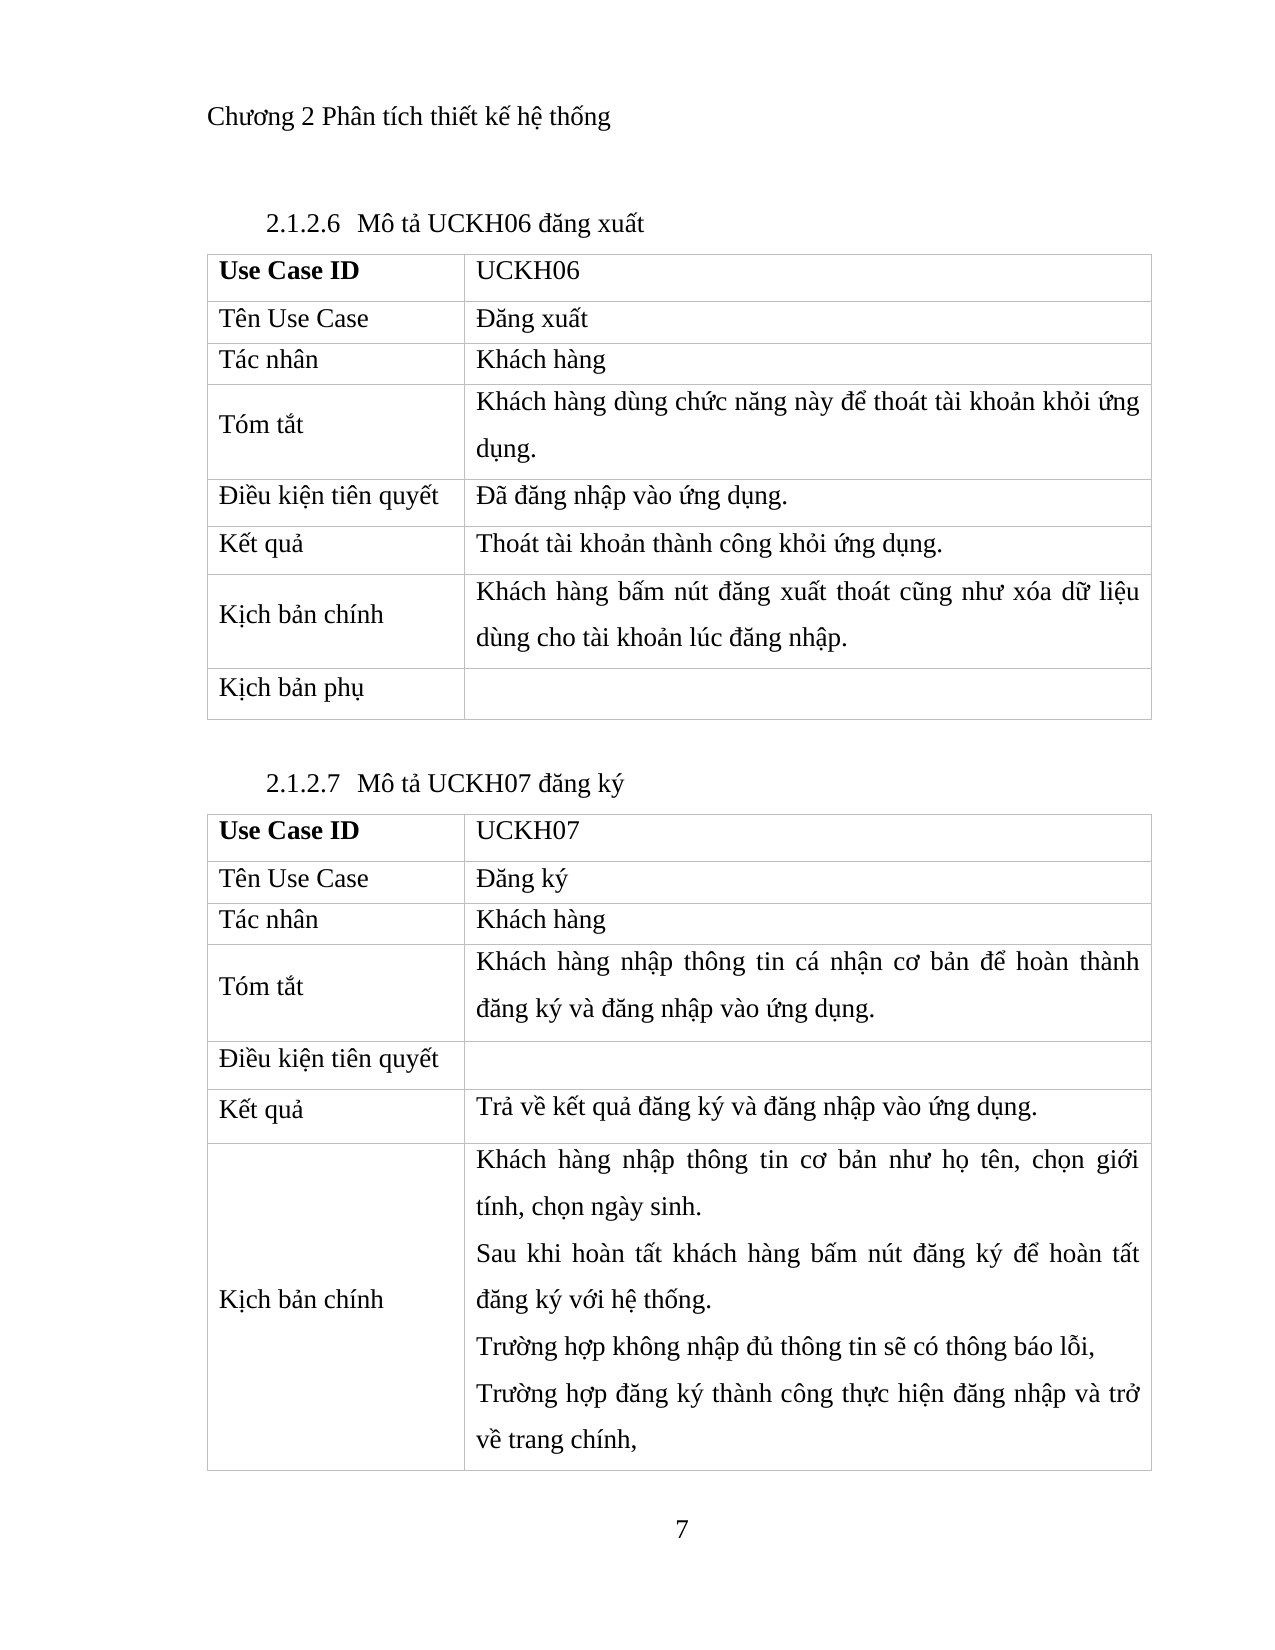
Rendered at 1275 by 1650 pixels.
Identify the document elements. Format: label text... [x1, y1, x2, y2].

table_cell Đăng xuất [465, 302, 1151, 343]
table_cell Điều kiện tiên quyết [208, 480, 464, 526]
table_header UCKH07 [465, 815, 1151, 861]
table_cell Khách hàng nhập thông tin cá nhận cơ bản để hoàn thành đăng ký và đăng nhập vào ứng dụng. [465, 945, 1151, 1041]
table_cell Đã đăng nhập vào ứng dụng. [465, 480, 1151, 526]
table_cell Kịch bản chính [208, 1144, 464, 1470]
table_cell Thoát tài khoản thành công khỏi ứng dụng. [465, 527, 1151, 574]
table_cell Khách hàng [465, 904, 1151, 944]
list Mô tả UCKH06 đăng xuất [266, 207, 1157, 238]
table_cell Tác nhân [208, 904, 464, 944]
table_cell Tóm tắt [208, 385, 464, 478]
table_cell Kịch bản phụ [208, 669, 464, 719]
table_cell Khách hàng nhập thông tin cơ bản như họ tên, chọn giới tính, chọn ngày sinh. Sau khi hoàn tất khách hàng bấm nút đăng ký để hoàn tất đăng ký với hệ thống. Trường hợp không nhập đủ thông tin sẽ có thông báo lỗi, Trường hợp đăng ký thành công thực hiện đăng nhập và trở về trang chính, [465, 1144, 1151, 1470]
table_cell Trả về kết quả đăng ký và đăng nhập vào ứng dụng. [465, 1090, 1151, 1142]
table_cell Khách hàng dùng chức năng này để thoát tài khoản khỏi ứng dụng. [465, 385, 1151, 478]
table_cell Tóm tắt [208, 945, 464, 1041]
table_cell Kết quả [208, 1090, 464, 1142]
table_cell Kịch bản chính [208, 575, 464, 668]
table_header Use Case ID [208, 255, 464, 301]
table_header UCKH06 [465, 255, 1151, 301]
table_cell Điều kiện tiên quyết [208, 1042, 464, 1089]
table_cell Tên Use Case [208, 302, 464, 343]
table_header Use Case ID [208, 815, 464, 861]
table_cell Đăng ký [465, 862, 1151, 903]
table_cell [465, 669, 1151, 719]
table_cell [465, 1042, 1151, 1089]
table_cell Tên Use Case [208, 862, 464, 903]
table_cell Khách hàng bấm nút đăng xuất thoát cũng như xóa dữ liệu dùng cho tài khoản lúc đăng nhập. [465, 575, 1151, 668]
table_cell Tác nhân [208, 344, 464, 384]
table_cell Kết quả [208, 527, 464, 574]
list Mô tả UCKH07 đăng ký [266, 767, 1157, 798]
table_cell Khách hàng [465, 344, 1151, 384]
